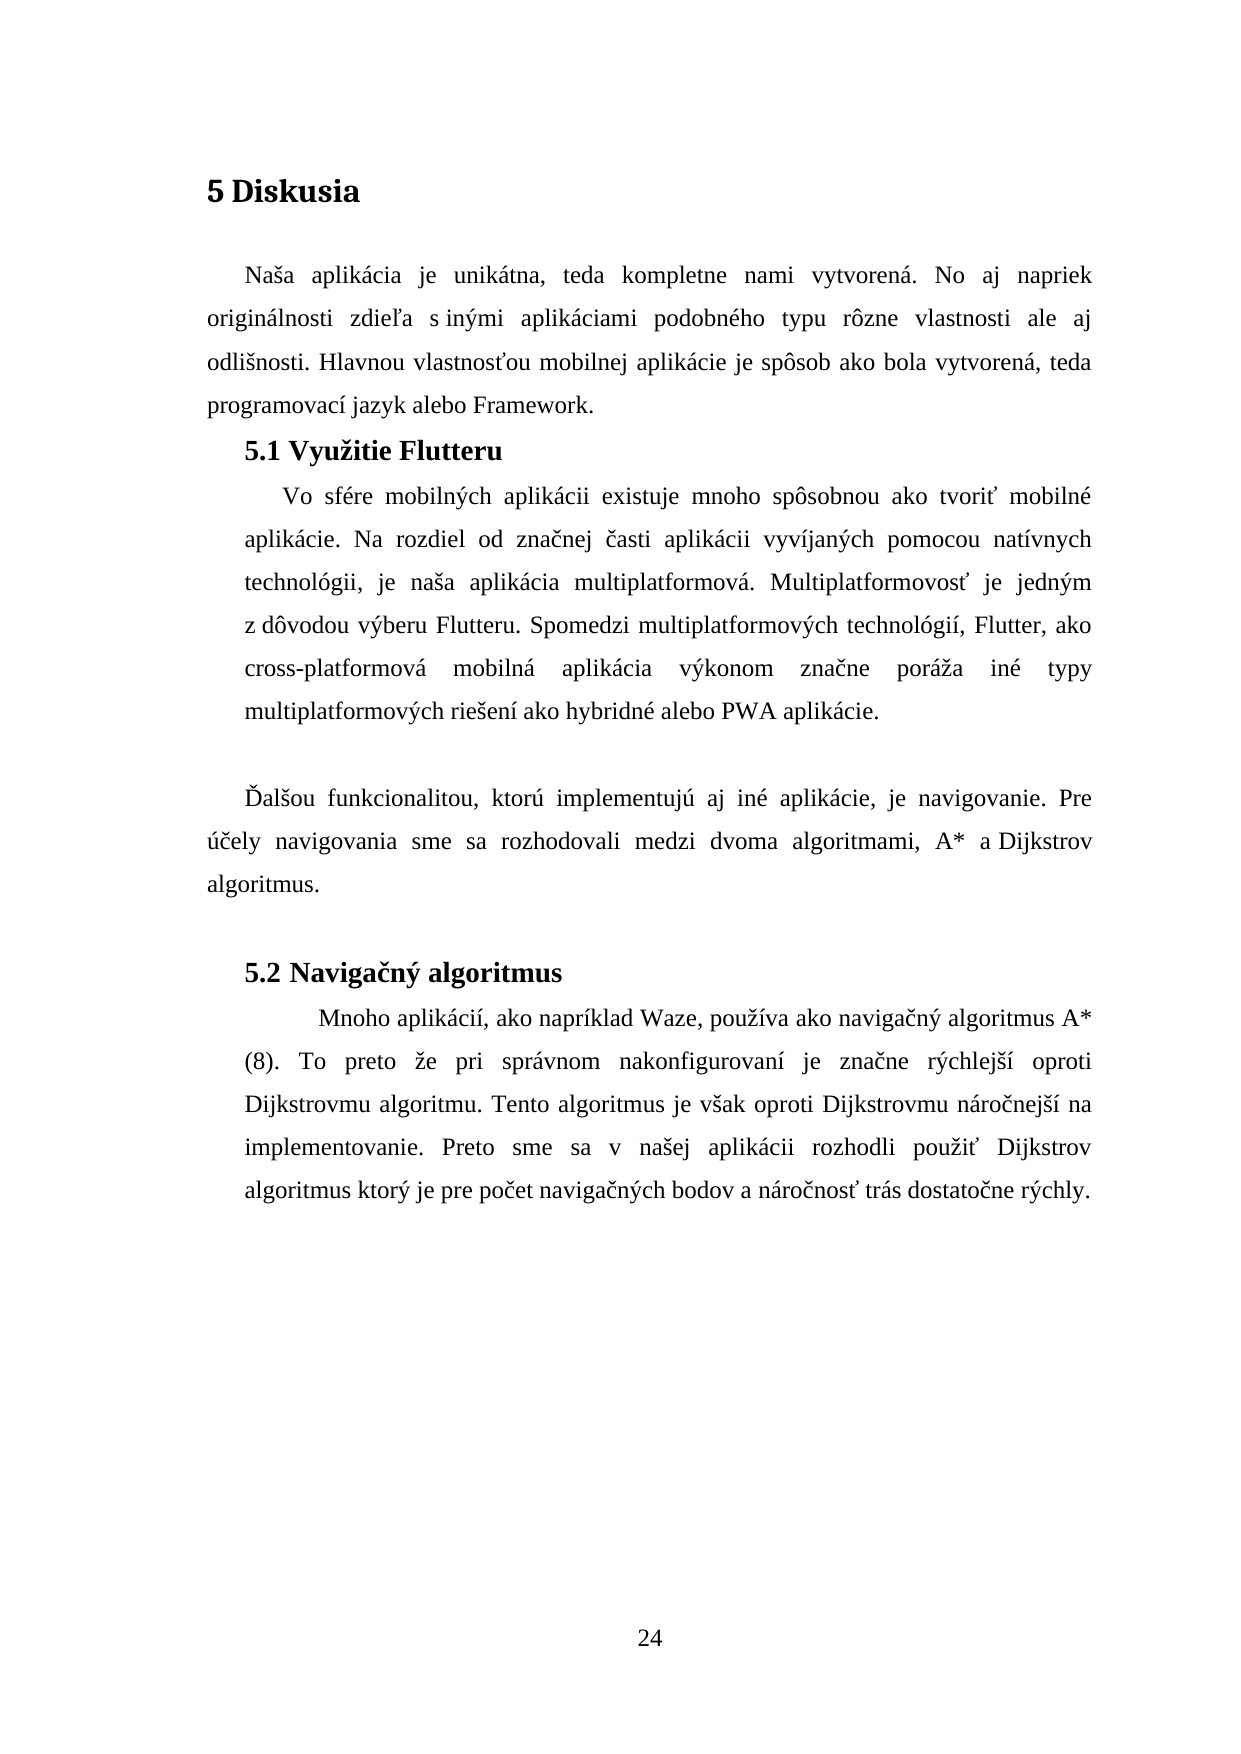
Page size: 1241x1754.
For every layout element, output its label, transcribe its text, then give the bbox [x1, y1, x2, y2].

text Naša aplikácia je unikátna, teda kompletne nami vytvorená. No aj napriek originálnosti zdieľa s inými aplikáciami podobného typu rôzne vlastnosti ale aj odlišnosti. Hlavnou vlastnosťou mobilnej aplikácie je spôsob ako bola vytvorená, teda programovací jazyk alebo Framework. [207, 260, 1092, 418]
subtitle Diskusia [207, 173, 1092, 211]
text Mnoho aplikácií, ako napríklad Waze, používa ako navigačný algoritmus A*. To preto že pri správnom nakonfigurovaní je značne rýchlejší oproti Dijkstrovmu algoritmu. Tento algoritmus je však oproti Dijkstrovmu náročnejší na implementovanie. Preto sme sa v našej aplikácii rozhodli použiť Dijkstrov algoritmus ktorý je pre počet navigačných bodov a náročnosť trás dostatočne rýchly. [244, 1003, 1092, 1204]
text Ďalšou funkcionalitou, ktorú implementujú aj iné aplikácie, je navigovanie. Pre účely navigovania sme sa rozhodovali medzi dvoma algoritmami, A* a Dijkstrov algoritmus. [207, 783, 1092, 898]
text Vo sfére mobilných aplikácii existuje mnoho spôsobnou ako tvoriť mobilné aplikácie. Na rozdiel od značnej časti aplikácii vyvíjaných pomocou natívnych technológii, je naša aplikácia multiplatformová. Multiplatformovosť je jedným z dôvodou výberu Flutteru. Spomedzi multiplatformových technológií, Flutter, ako cross-platformová mobilná aplikácia výkonom značne poráža iné typy multiplatformových riešení ako hybridné alebo PWA aplikácie. [244, 481, 1092, 725]
text Využitie Flutteru [244, 433, 1092, 466]
text Navigačný algoritmus [244, 955, 1092, 989]
